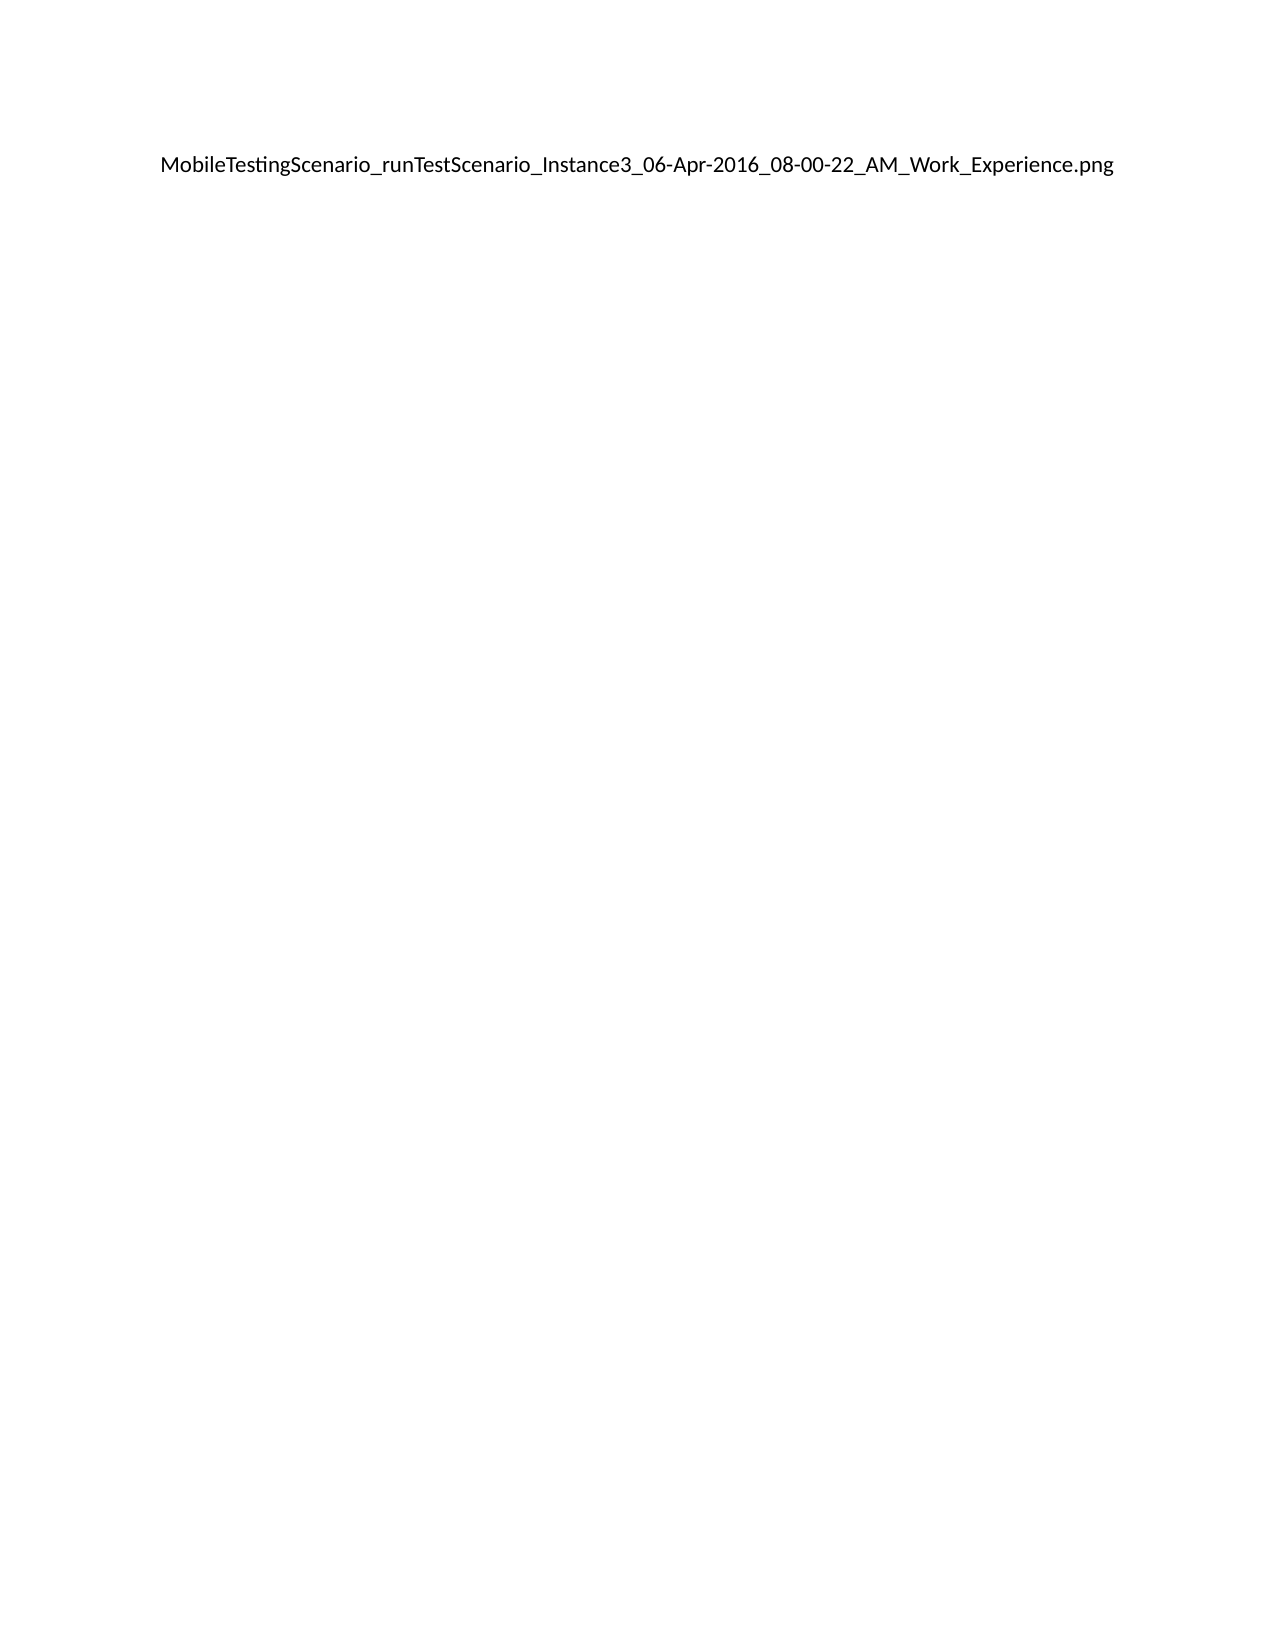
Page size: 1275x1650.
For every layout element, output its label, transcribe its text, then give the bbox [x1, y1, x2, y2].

text MobileTestingScenario_runTestScenario_Instance3_06-Apr-2016_08-00-22_AM_Work_Experience.png [150, 150, 1125, 218]
